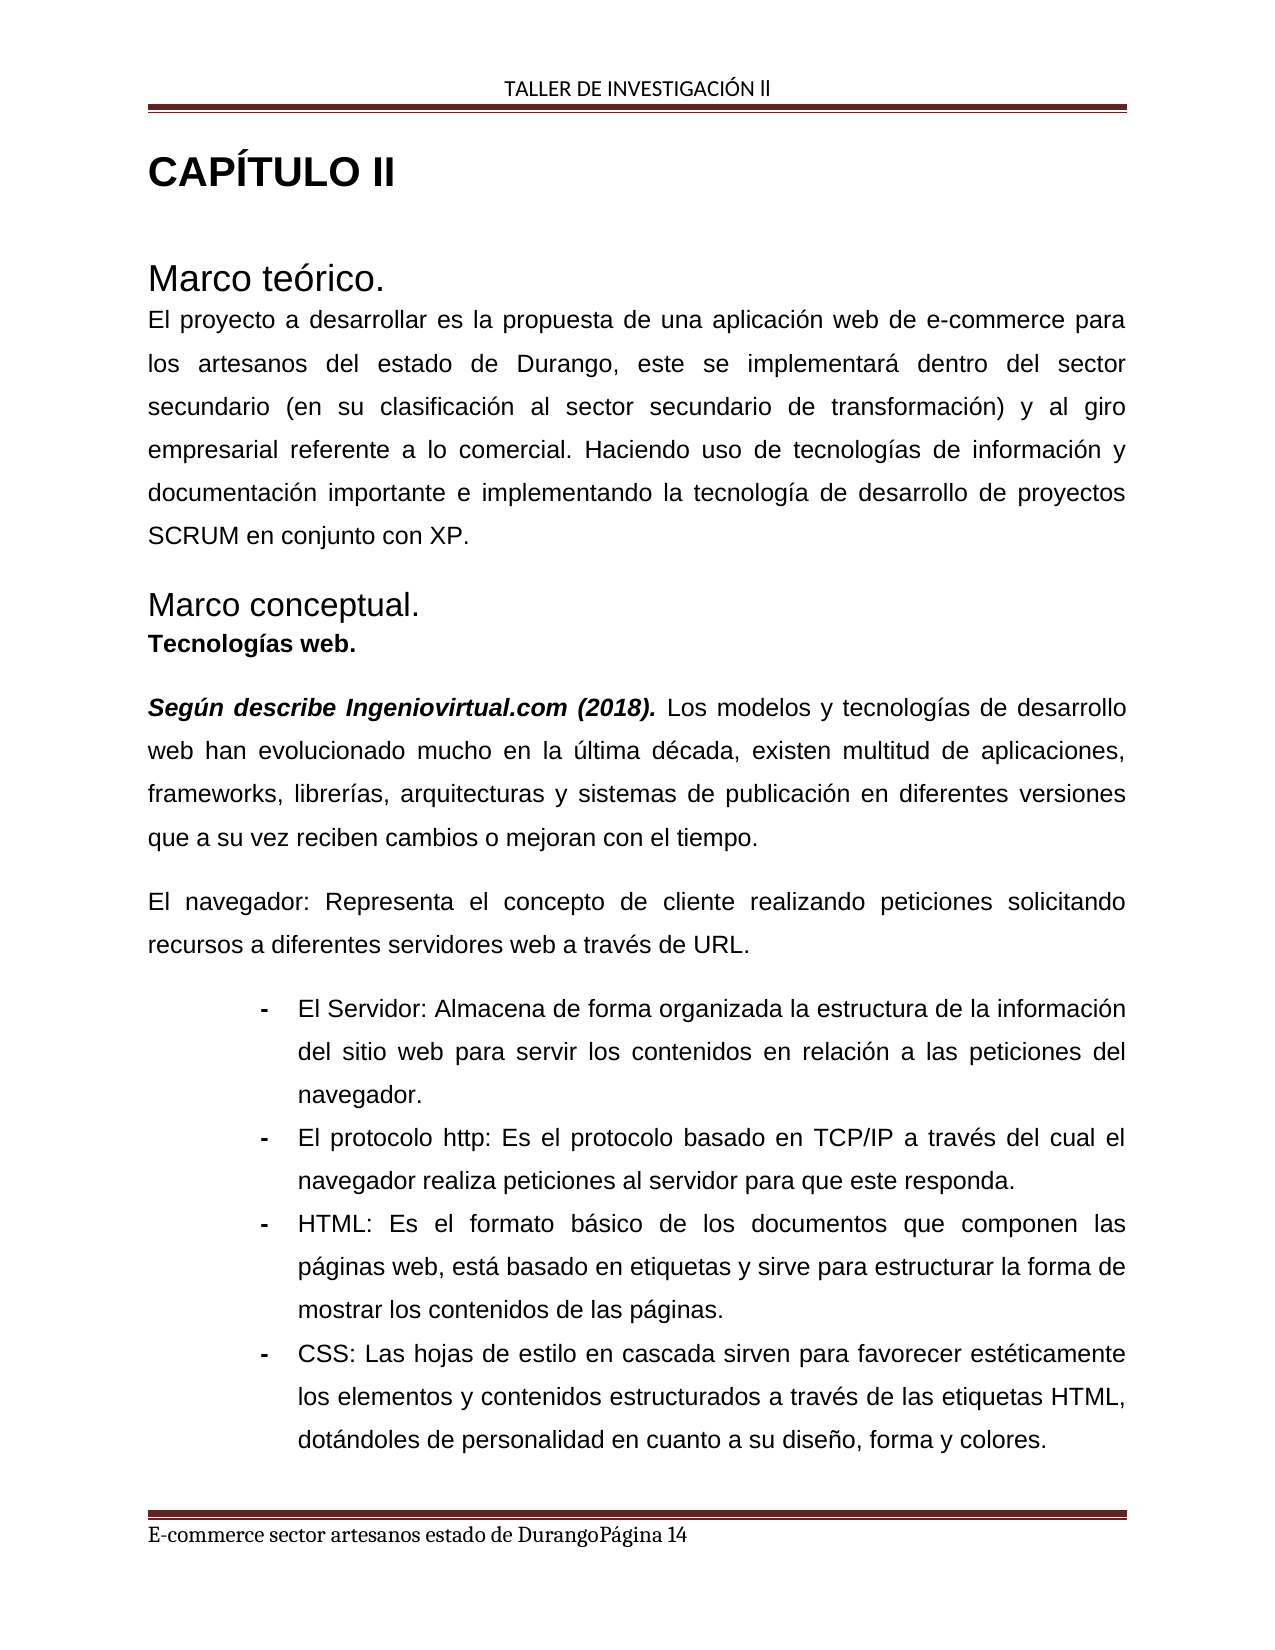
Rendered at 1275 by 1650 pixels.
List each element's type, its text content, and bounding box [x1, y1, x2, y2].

subtitle Marco teórico. [148, 256, 1127, 299]
text Según describe Ingeniovirtual.com (2018). Los modelos y tecnologías de desarrollo web han evolucionado mucho en la última década, existen multitud de aplicaciones, frameworks, librerías, arquitecturas y sistemas de publicación en diferentes versiones que a su vez reciben cambios o mejoran con el tiempo. [148, 693, 1127, 851]
list El protocolo http: Es el protocolo basado en TCP/IP a través del cual el navegador realiza peticiones al servidor para que este responda. [260, 1123, 1127, 1195]
text Tecnologías web. [148, 629, 1127, 658]
list CSS: Las hojas de estilo en cascada sirven para favorecer estéticamente los elementos y contenidos estructurados a través de las etiquetas HTML, dotándoles de personalidad en cuanto a su diseño, forma y colores. [260, 1338, 1127, 1453]
subtitle Marco conceptual. [148, 585, 1127, 623]
list El Servidor: Almacena de forma organizada la estructura de la información del sitio web para servir los contenidos en relación a las peticiones del navegador. [260, 993, 1127, 1108]
subtitle CAPÍTULO II [148, 148, 1127, 196]
text El proyecto a desarrollar es la propuesta de una aplicación web de e-commerce para los artesanos del estado de Durango, este se implementará dentro del sector secundario (en su clasificación al sector secundario de transformación) y al giro empresarial referente a lo comercial. Haciendo uso de tecnologías de información y documentación importante e implementando la tecnología de desarrollo de proyectos SCRUM en conjunto con XP. [148, 305, 1127, 550]
list HTML: Es el formato básico de los documentos que componen las páginas web, está basado en etiquetas y sirve para estructurar la forma de mostrar los contenidos de las páginas. [260, 1209, 1127, 1324]
text El navegador: Representa el concepto de cliente realizando peticiones solicitando recursos a diferentes servidores web a través de URL. [148, 886, 1127, 958]
